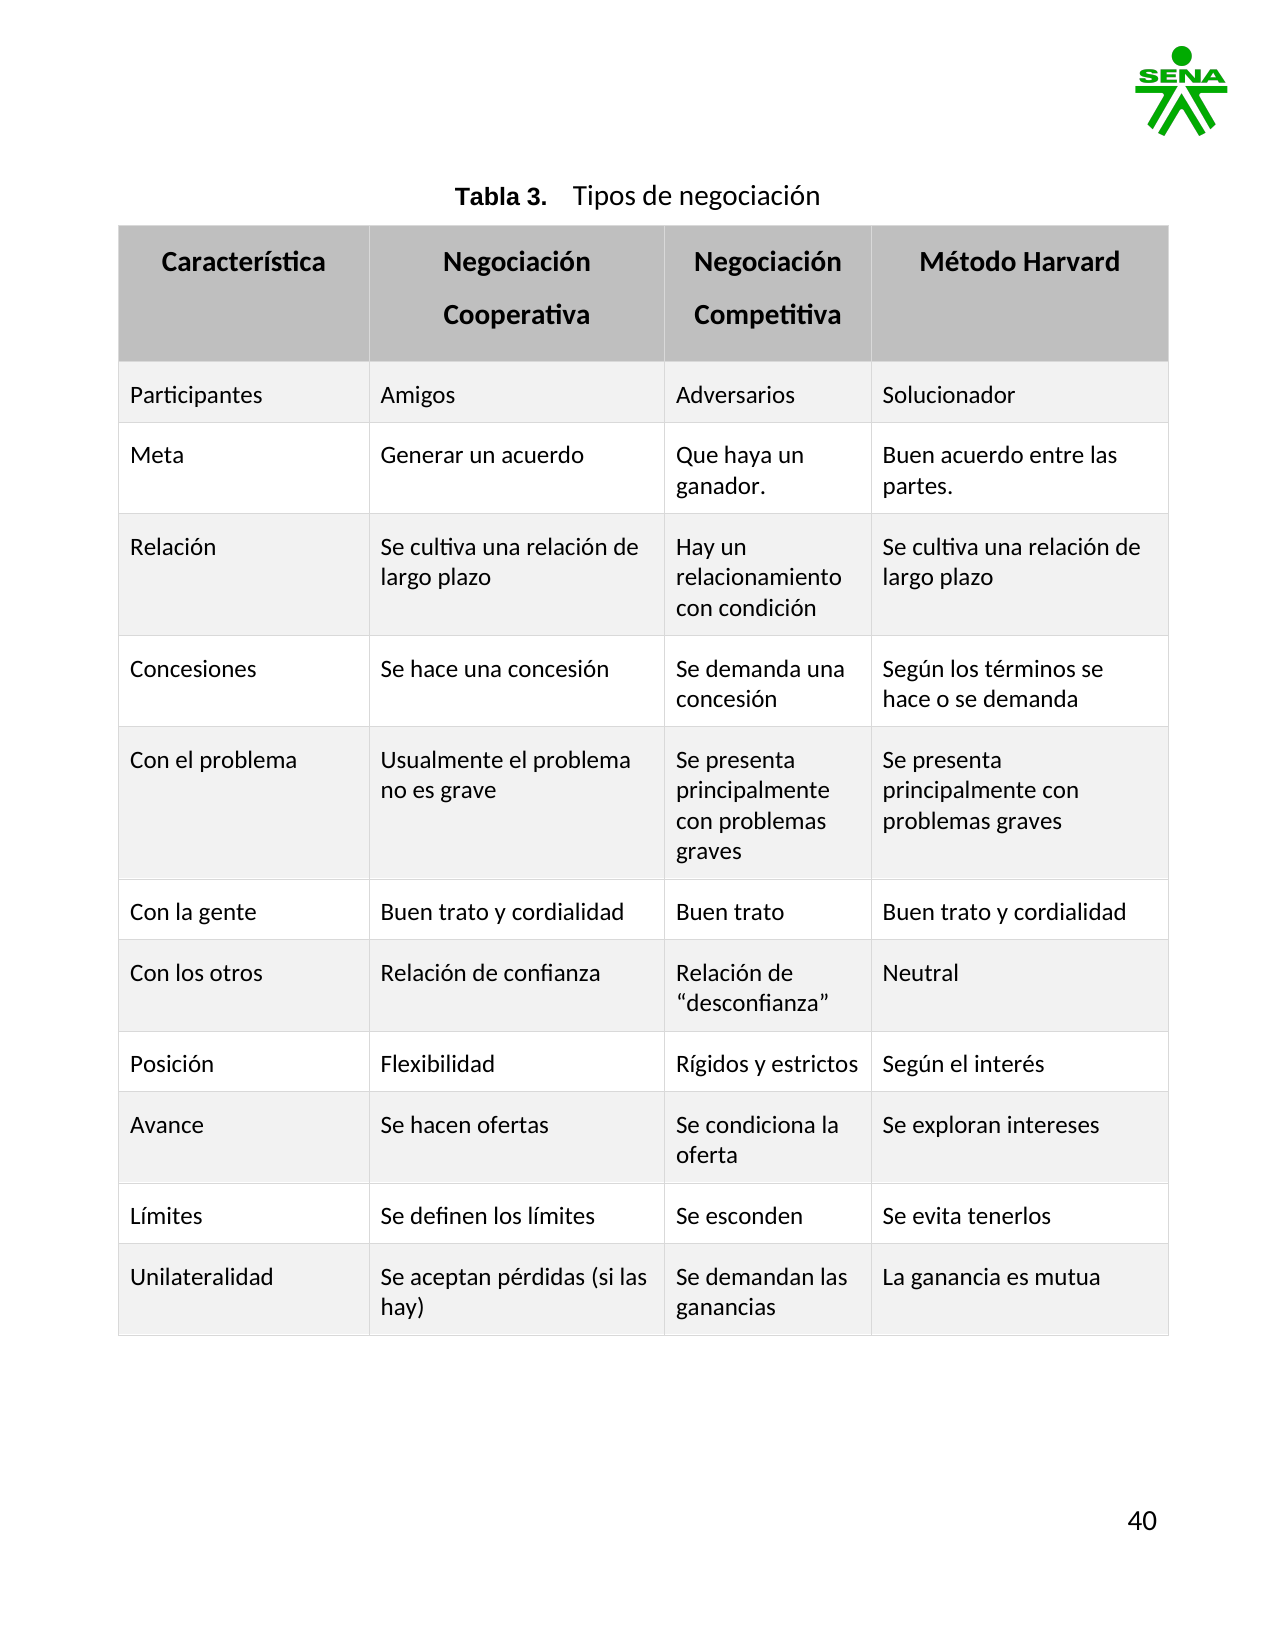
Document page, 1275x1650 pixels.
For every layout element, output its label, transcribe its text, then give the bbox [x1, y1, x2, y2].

table_cell Se presenta principalmente con problemas graves [872, 727, 1168, 878]
table_cell Buen trato y cordialidad [370, 880, 664, 939]
table_cell Neutral [872, 940, 1168, 1031]
table_cell La ganancia es mutua [872, 1244, 1168, 1334]
table_cell Adversarios [665, 362, 871, 422]
table_cell Se definen los límites [370, 1184, 664, 1243]
table_cell Flexibilidad [370, 1032, 664, 1091]
table_cell Se cultiva una relación de largo plazo [872, 514, 1168, 635]
table_header Negociación Competitiva [665, 226, 871, 361]
table_header Característica [119, 226, 369, 361]
table_cell Se demandan las ganancias [665, 1244, 871, 1334]
table_cell Con la gente [119, 880, 369, 939]
picture [1135, 46, 1228, 136]
table_cell Posición [119, 1032, 369, 1091]
table_cell Se demanda una concesión [665, 636, 871, 726]
table_cell Relación de confianza [370, 940, 664, 1031]
table_cell Usualmente el problema no es grave [370, 727, 664, 878]
table_cell Meta [119, 423, 369, 513]
table_header Negociación Cooperativa [370, 226, 664, 361]
table_cell Hay un relacionamiento con condición [665, 514, 871, 635]
table_cell Se presenta principalmente con problemas graves [665, 727, 871, 878]
table_cell Se exploran intereses [872, 1092, 1168, 1182]
text Tipos de negociación [118, 177, 1157, 213]
table_cell Se hacen ofertas [370, 1092, 664, 1182]
table_cell Rígidos y estrictos [665, 1032, 871, 1091]
table_cell Se evita tenerlos [872, 1184, 1168, 1243]
table_cell Participantes [119, 362, 369, 422]
table_cell Avance [119, 1092, 369, 1182]
table_cell Se aceptan pérdidas (si las hay) [370, 1244, 664, 1334]
table_header Método Harvard [872, 226, 1168, 361]
table_cell Unilateralidad [119, 1244, 369, 1334]
table_cell Concesiones [119, 636, 369, 726]
table_cell Con los otros [119, 940, 369, 1031]
table_cell Con el problema [119, 727, 369, 878]
table_cell Según el interés [872, 1032, 1168, 1091]
table_cell Que haya un ganador. [665, 423, 871, 513]
table_cell Amigos [370, 362, 664, 422]
table_cell Según los términos se hace o se demanda [872, 636, 1168, 726]
table_cell Buen acuerdo entre las partes. [872, 423, 1168, 513]
table_cell Buen trato y cordialidad [872, 880, 1168, 939]
table_cell Relación [119, 514, 369, 635]
table_cell Se cultiva una relación de largo plazo [370, 514, 664, 635]
table_cell Buen trato [665, 880, 871, 939]
table_cell Solucionador [872, 362, 1168, 422]
table_cell Límites [119, 1184, 369, 1243]
table_cell Se esconden [665, 1184, 871, 1243]
table_cell Relación de “desconfianza” [665, 940, 871, 1031]
table_cell Se hace una concesión [370, 636, 664, 726]
table_cell Generar un acuerdo [370, 423, 664, 513]
table_cell Se condiciona la oferta [665, 1092, 871, 1182]
